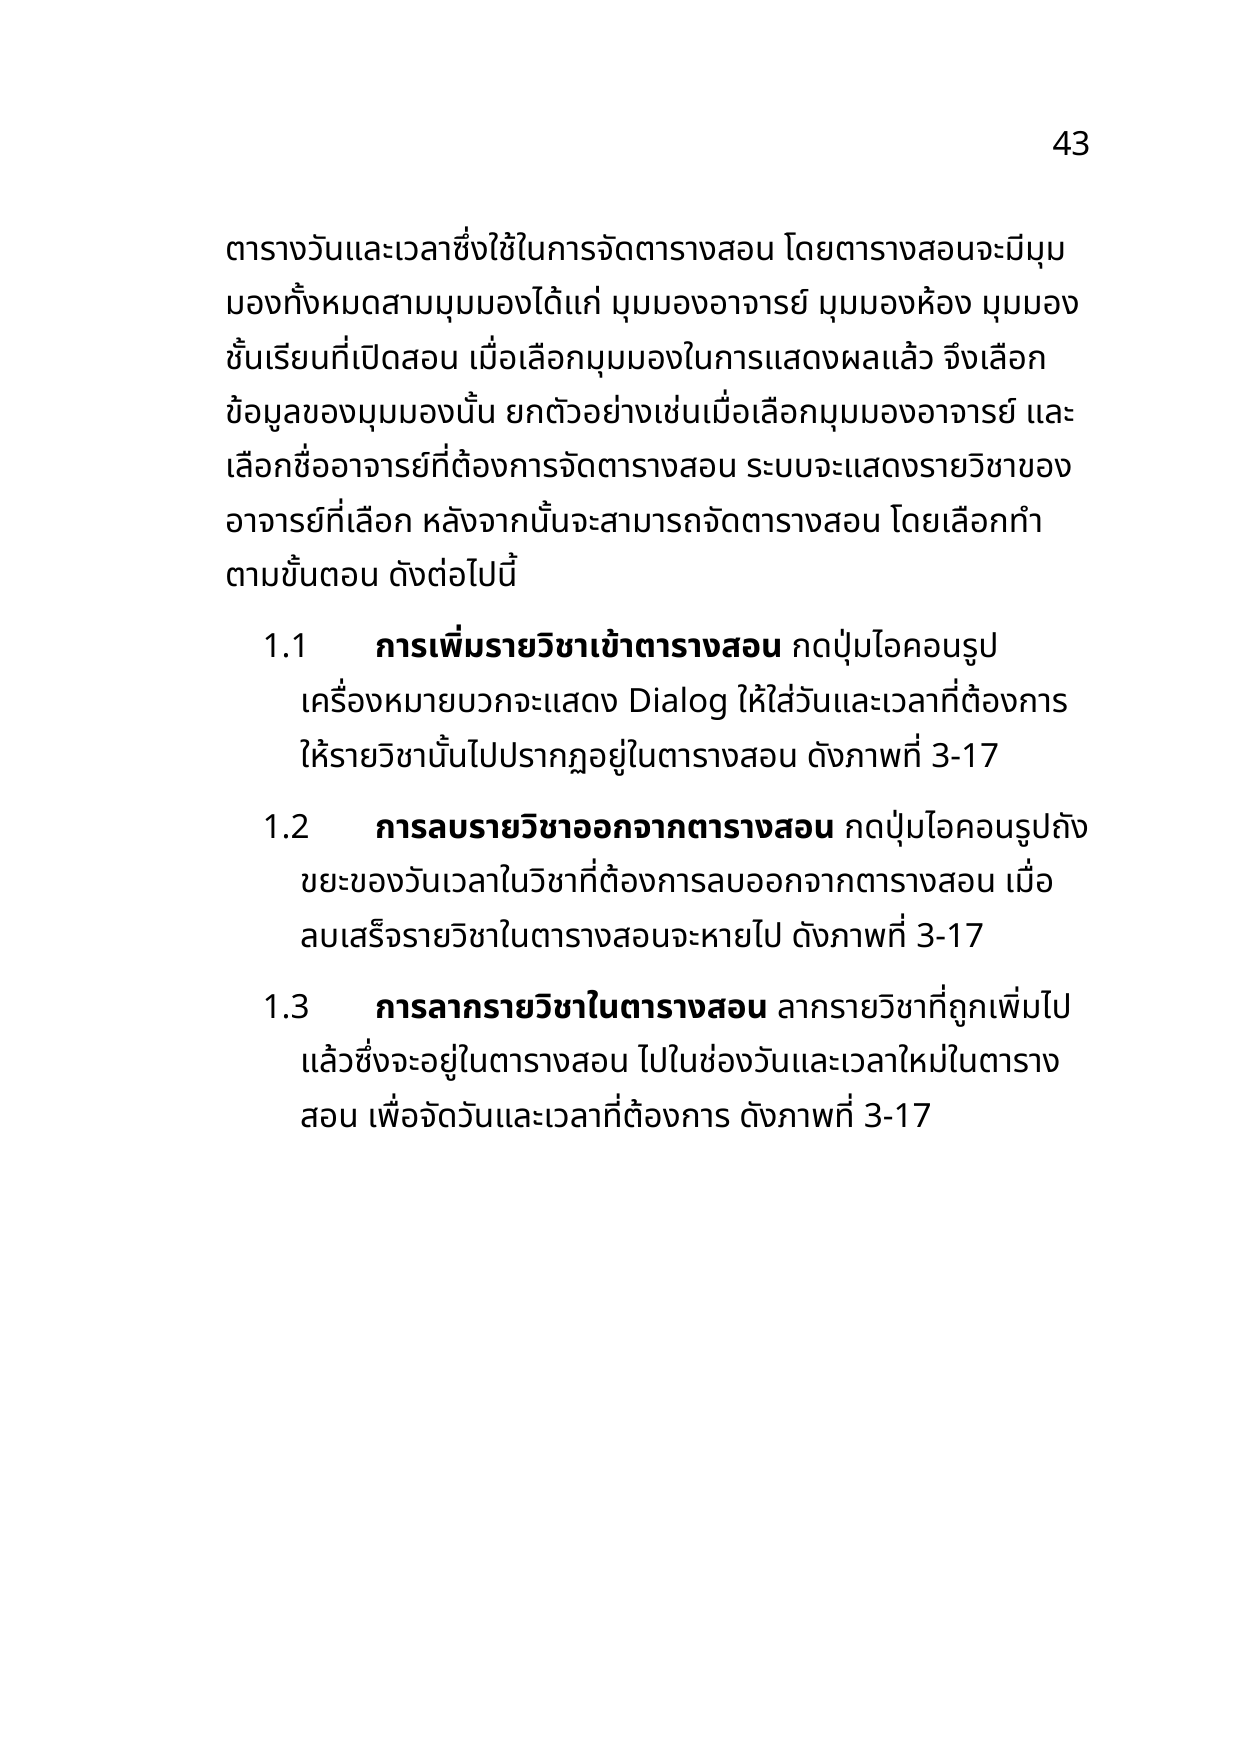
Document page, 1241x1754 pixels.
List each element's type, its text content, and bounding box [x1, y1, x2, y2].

text 1.1 การเพิ่มรายวิชาเข้าตารางสอน กดปุ่มไอคอนรูปเครื่องหมายบวกจะแสดง Dialog ให้ใส่วันและเวลาที่ต้องการให้รายวิชานั้นไปปรากฏอยู่ในตารางสอน ดังภาพที่ 3-17 [262, 622, 1090, 782]
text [225, 225, 1090, 602]
text 1.3 การลากรายวิชาในตารางสอน ลากรายวิชาที่ถูกเพิ่มไปแล้วซึ่งจะอยู่ในตารางสอน ไปในช่องวันและเวลาใหม่ในตารางสอน เพื่อจัดวันและเวลาที่ต้องการ ดังภาพที่ 3-17 [262, 983, 1090, 1142]
text 1.2 การลบรายวิชาออกจากตารางสอน กดปุ่มไอคอนรูปถังขยะของวันเวลาในวิชาที่ต้องการลบออกจากตารางสอน เมื่อลบเสร็จรายวิชาในตารางสอนจะหายไป ดังภาพที่ 3-17 [262, 803, 1090, 962]
